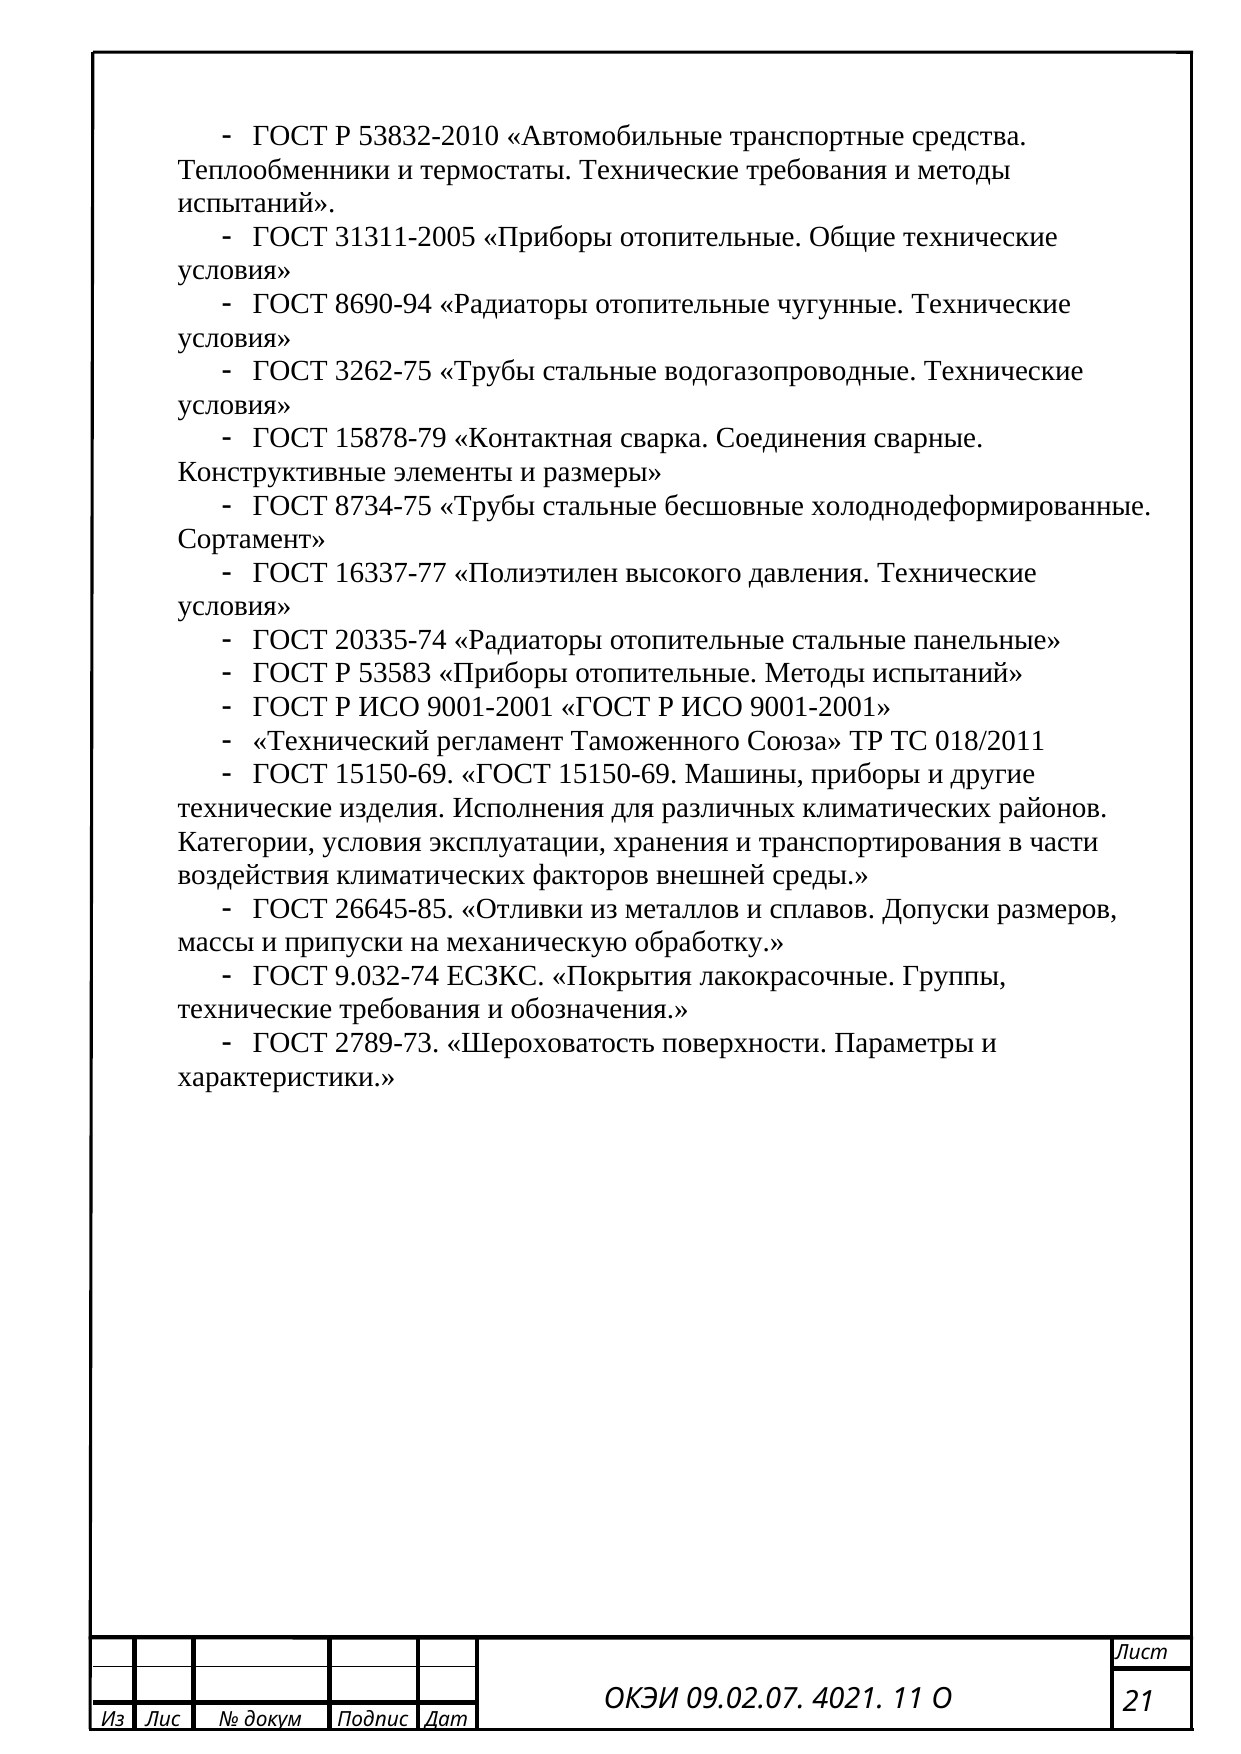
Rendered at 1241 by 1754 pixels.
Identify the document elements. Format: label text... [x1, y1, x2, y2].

list ГОСТ Р 53832-2010 «Автомобильные транспортные средства. Теплообменники и термостаты. Технические требования и методы испытаний». [177, 118, 1152, 219]
list ГОСТ 31311-2005 «Приборы отопительные. Общие технические условия» [177, 219, 1152, 286]
list ГОСТ 26645-85. «Отливки из металлов и сплавов. Допуски размеров, массы и припуски на механическую обработку.» [177, 891, 1152, 958]
list «Технический регламент Таможенного Союза» ТР ТС 018/2011 [177, 723, 1152, 757]
list ГОСТ 20335-74 «Радиаторы отопительные стальные панельные» [177, 622, 1152, 656]
list ГОСТ 2789-73. «Шероховатость поверхности. Параметры и характеристики.» [177, 1025, 1152, 1092]
list ГОСТ 9.032-74 ЕСЗКС. «Покрытия лакокрасочные. Группы, технические требования и обозначения.» [177, 958, 1152, 1025]
list ГОСТ 16337-77 «Полиэтилен высокого давления. Технические условия» [177, 555, 1152, 622]
list ГОСТ 15878-79 «Контактная сварка. Соединения сварные. Конструктивные элементы и размеры» [177, 420, 1152, 488]
list ГОСТ Р ИСО 9001-2001 «ГОСТ Р ИСО 9001-2001» [177, 689, 1152, 723]
list ГОСТ 8734-75 «Трубы стальные бесшовные холоднодеформированные. Сортамент» [177, 488, 1152, 555]
list ГОСТ 3262-75 «Трубы стальные водогазопроводные. Технические условия» [177, 353, 1152, 420]
list ГОСТ 8690-94 «Радиаторы отопительные чугунные. Технические условия» [177, 286, 1152, 353]
list ГОСТ 15150-69. «ГОСТ 15150-69. Машины, приборы и другие технические изделия. Исполнения для различных климатических районов. Категории, условия эксплуатации, хранения и транспортирования в части воздействия климатических факторов внешней среды.» [177, 757, 1152, 891]
list ГОСТ Р 53583 «Приборы отопительные. Методы испытаний» [177, 656, 1152, 689]
